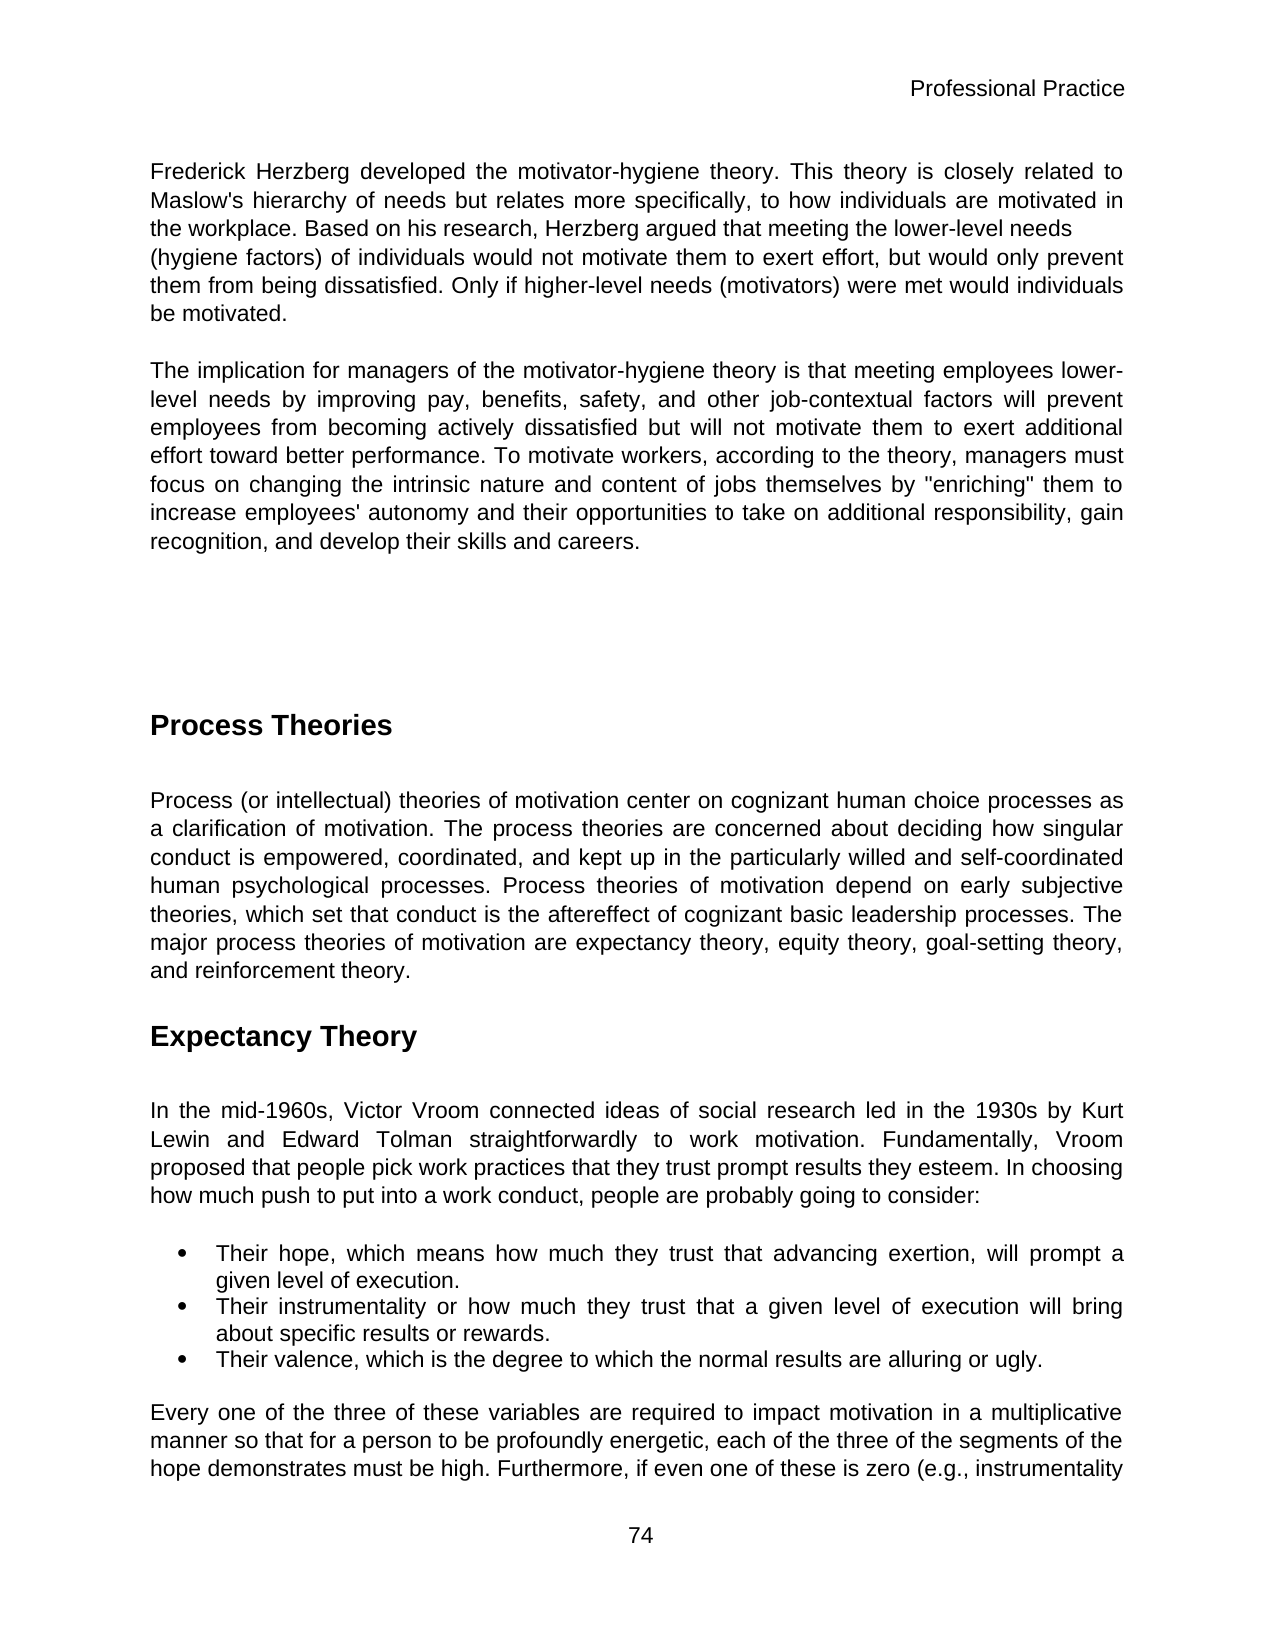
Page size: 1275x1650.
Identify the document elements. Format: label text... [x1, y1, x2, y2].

list Their instrumentality or how much they trust that a given level of execution will bring about specific results or rewards. [178, 1293, 1125, 1346]
list Their valence, which is the degree to which the normal results are alluring or ugly. [178, 1346, 1125, 1372]
text Process (or intellectual) theories of motivation center on cognizant human choice processes as a clarification of motivation. The process theories are concerned about deciding how singular conduct is empowered, coordinated, and kept up in the particularly willed and self-coordinated human psychological processes. Process theories of motivation depend on early subjective theories, which set that conduct is the aftereffect of cognizant basic leadership processes. The major process theories of motivation are expectancy theory, equity theory, goal-setting theory, and reinforcement theory. [150, 787, 1124, 984]
text (hygiene factors) of individuals would not motivate them to exert effort, but would only prevent them from being dissatisfied. Only if higher-level needs (motivators) were met would individuals be motivated. [150, 243, 1125, 327]
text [150, 1398, 1124, 1482]
text Frederick Herzberg developed the motivator-hygiene theory. This theory is closely related to Maslow's hierarchy of needs but relates more specifically, to how individuals are motivated in the workplace. Based on his research, Herzberg argued that meeting the lower-level needs [150, 158, 1124, 241]
text The implication for managers of the motivator-hygiene theory is that meeting employees lower-level needs by improving pay, benefits, safety, and other job-contextual factors will prevent employees from becoming actively dissatisfied but will not motivate them to exert additional effort toward better performance. To motivate workers, according to the theory, managers must focus on changing the intrinsic nature and content of jobs themselves by "enriching" them to increase employees' autonomy and their opportunities to take on additional responsibility, gain recognition, and develop their skills and careers. [150, 357, 1124, 554]
list Their hope, which means how much they trust that advancing exertion, will prompt a given level of execution. [178, 1240, 1125, 1293]
text In the mid-1960s, Victor Vroom connected ideas of social research led in the 1930s by Kurt Lewin and Edward Tolman straightforwardly to work motivation. Fundamentally, Vroom proposed that people pick work practices that they trust prompt results they esteem. In choosing how much push to put into a work conduct, people are probably going to consider: [150, 1097, 1124, 1209]
subtitle Expectancy Theory [150, 1018, 1125, 1052]
subtitle Process Theories [150, 708, 1125, 742]
